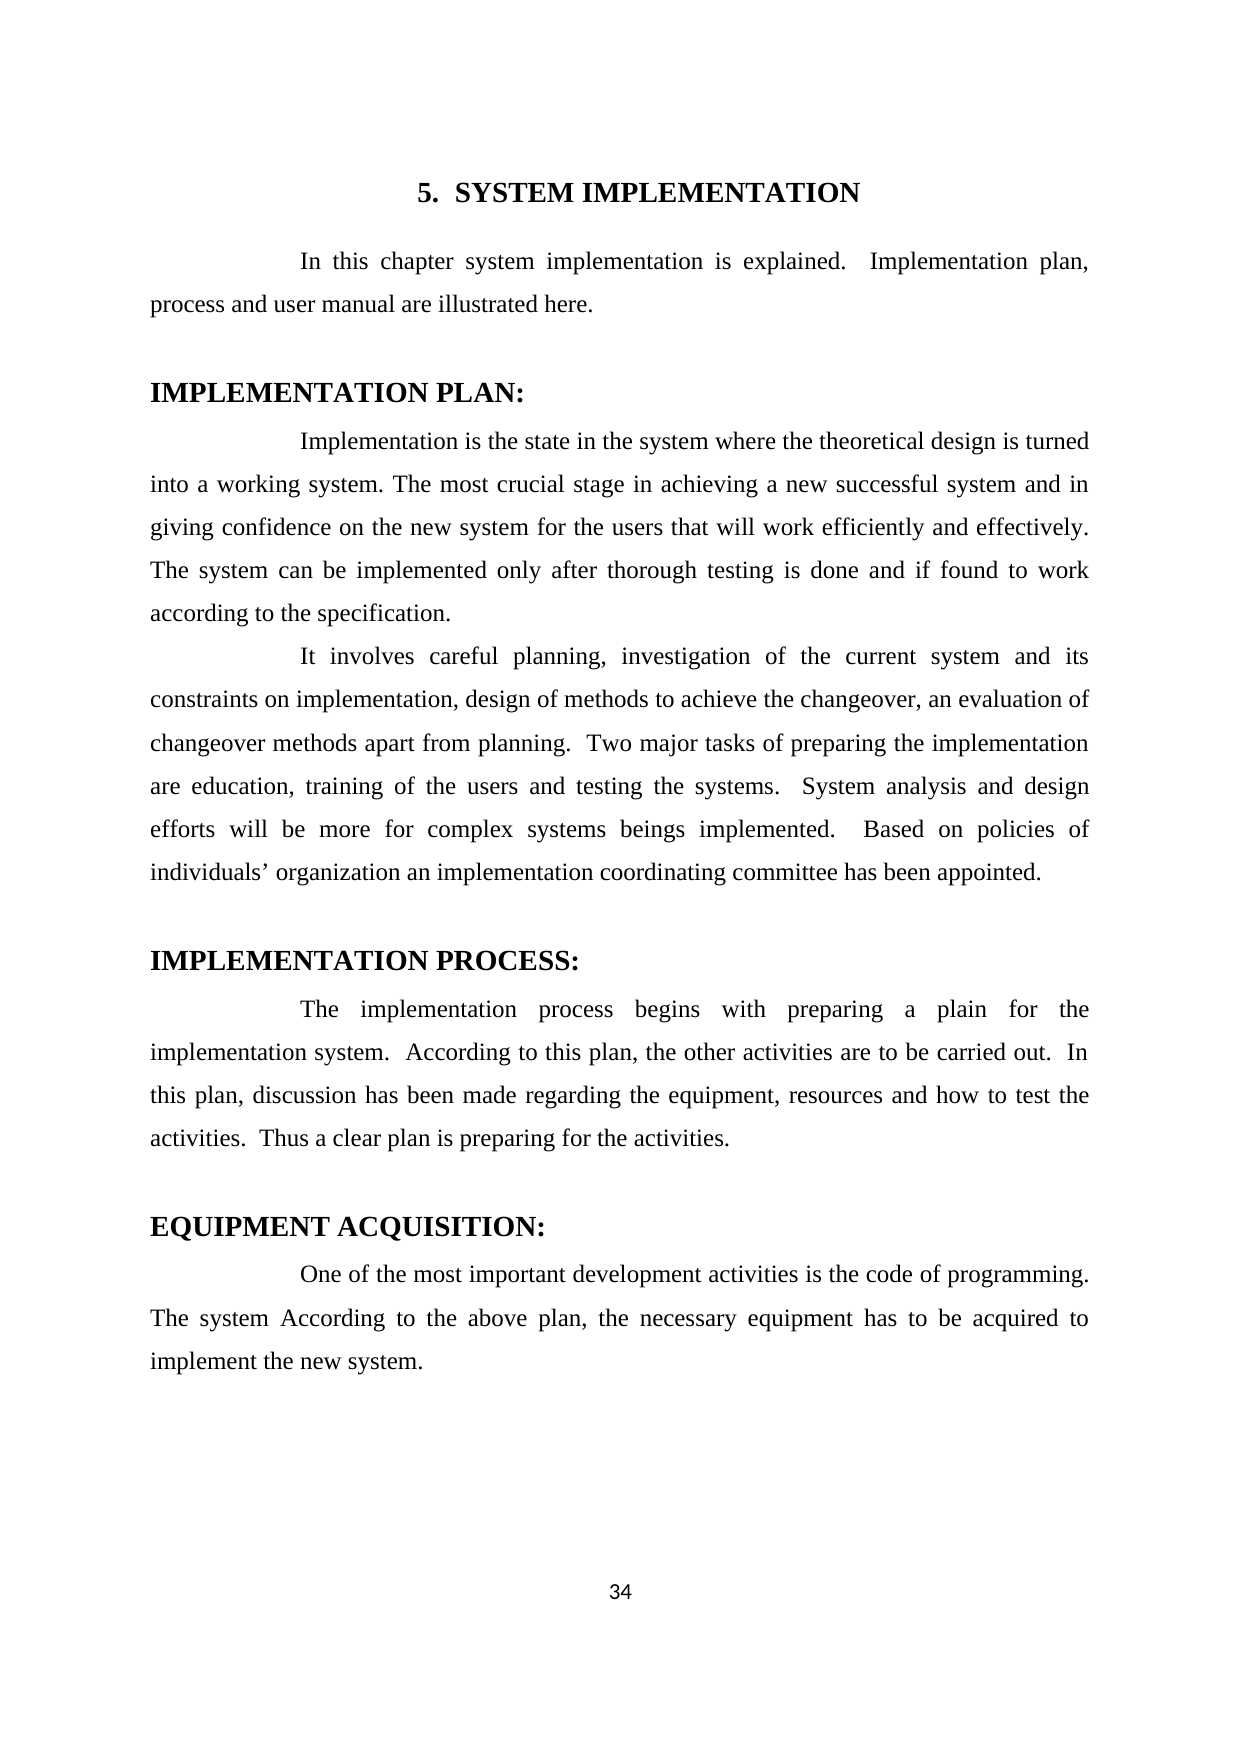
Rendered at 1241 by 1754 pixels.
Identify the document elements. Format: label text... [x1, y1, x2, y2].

list SYSTEM IMPLEMENTATION [187, 175, 1090, 208]
text EQUIPMENT ACQUISITION: [150, 1209, 1090, 1243]
text Implementation is the state in the system where the theoretical design is turned into a working system. The most crucial stage in achieving a new successful system and in giving confidence on the new system for the users that will work efficiently and effectively. The system can be implemented only after thorough testing is done and if found to work according to the specification. [150, 426, 1090, 627]
text IMPLEMENTATION PLAN: [150, 376, 1090, 409]
text The implementation process begins with preparing a plain for the implementation system. According to this plan, the other activities are to be carried out. In this plan, discussion has been made regarding the equipment, resources and how to test the activities. Thus a clear plan is preparing for the activities. [150, 994, 1090, 1152]
text In this chapter system implementation is explained. Implementation plan, process and user manual are illustrated here. [150, 246, 1090, 318]
text It involves careful planning, investigation of the current system and its constraints on implementation, design of methods to achieve the changeover, an evaluation of changeover methods apart from planning. Two major tasks of preparing the implementation are education, training of the users and testing the systems. System analysis and design efforts will be more for complex systems beings implemented. Based on policies of individuals’ organization an implementation coordinating committee has been appointed. [150, 641, 1090, 886]
text One of the most important development activities is the code of programming. The system According to the above plan, the necessary equipment has to be acquired to implement the new system. [150, 1259, 1090, 1374]
text IMPLEMENTATION PROCESS: [150, 943, 1090, 977]
